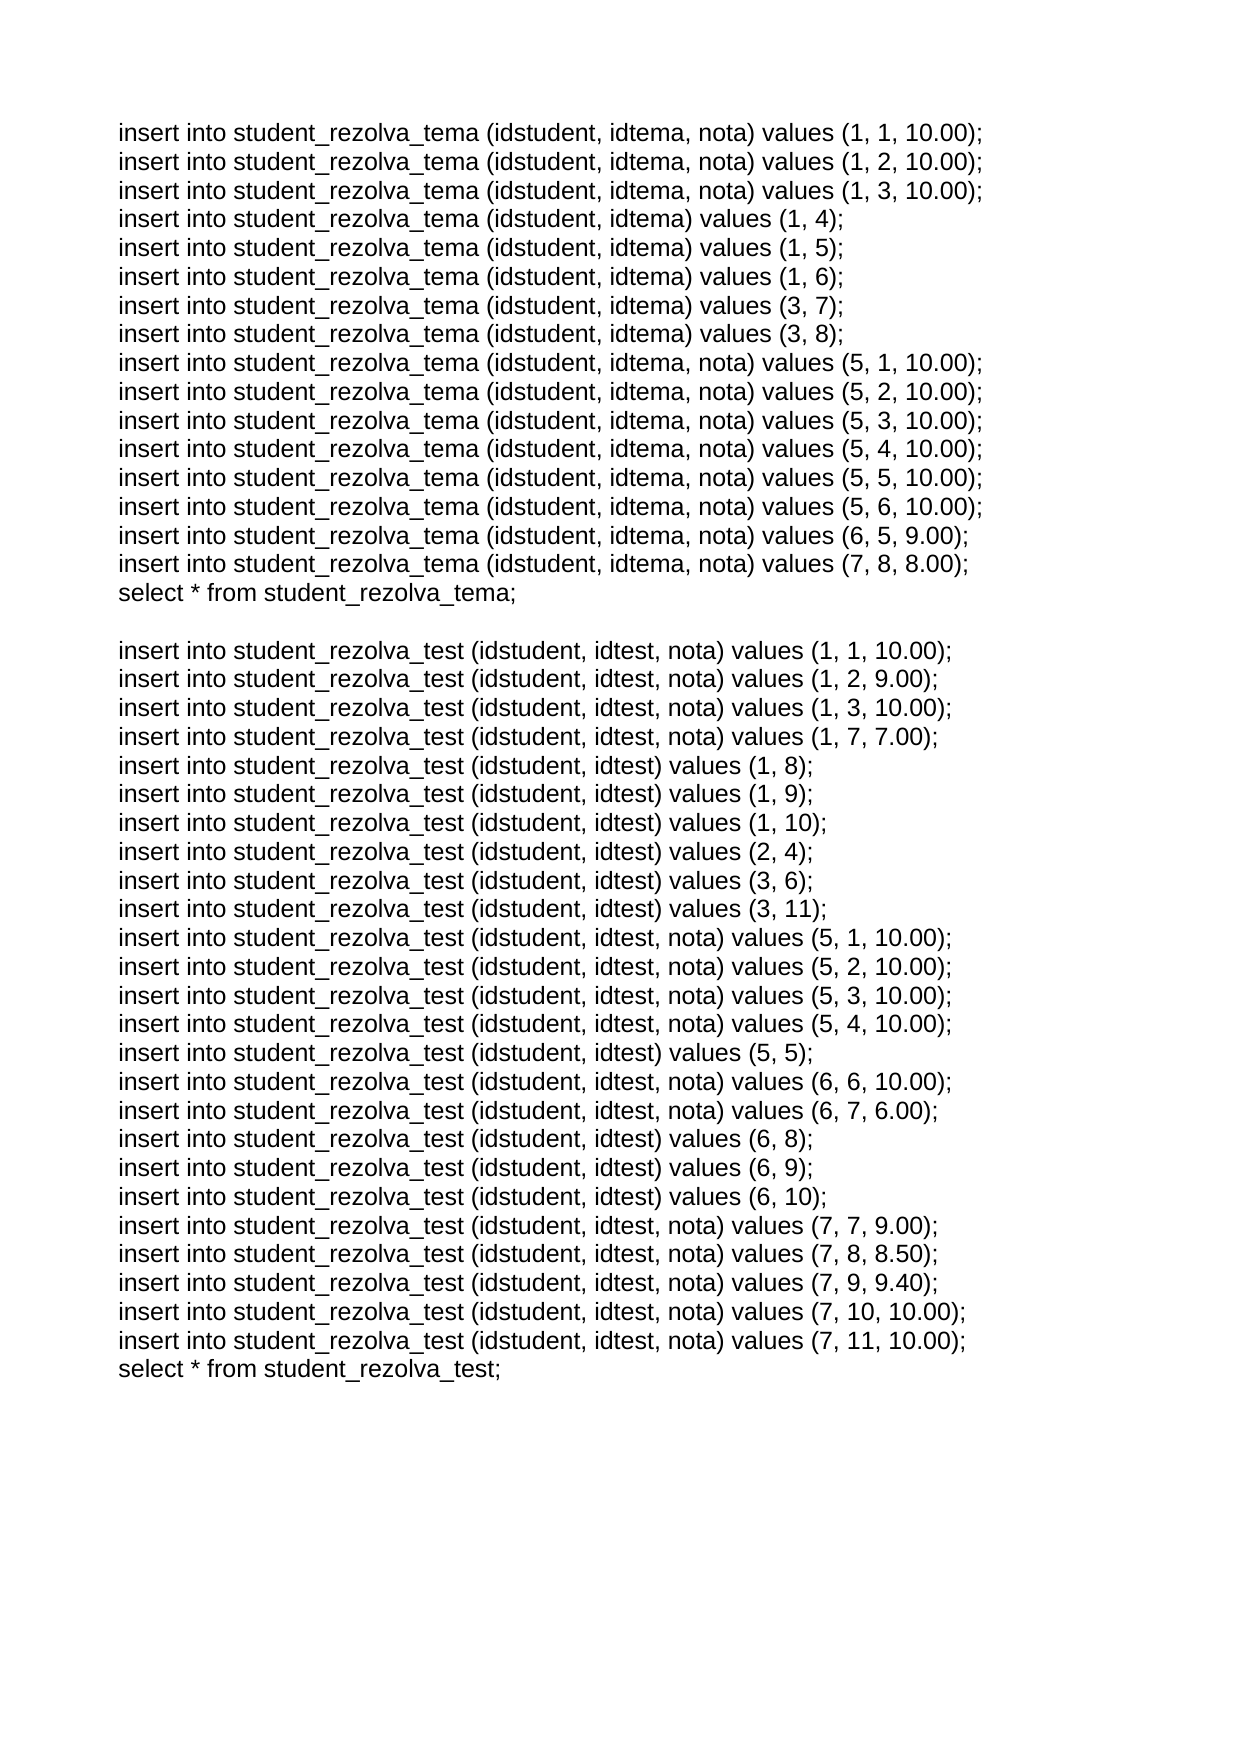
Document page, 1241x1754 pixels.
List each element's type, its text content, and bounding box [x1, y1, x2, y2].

text insert into student_rezolva_tema (idstudent, idtema, nota) values (1, 3, 10.00); [118, 176, 1122, 204]
text insert into student_rezolva_test (idstudent, idtest) values (1, 8); [118, 751, 1122, 779]
text insert into student_rezolva_test (idstudent, idtest) values (1, 10); [118, 808, 1122, 837]
text insert into student_rezolva_test (idstudent, idtest) values (1, 9); [118, 779, 1122, 808]
text insert into student_rezolva_test (idstudent, idtest) values (5, 5); [118, 1038, 1122, 1067]
text insert into student_rezolva_test (idstudent, idtest, nota) values (1, 3, 10.00); [118, 693, 1122, 722]
text insert into student_rezolva_tema (idstudent, idtema, nota) values (5, 1, 10.00); [118, 348, 1122, 377]
text insert into student_rezolva_test (idstudent, idtest) values (6, 8); [118, 1124, 1122, 1153]
text insert into student_rezolva_tema (idstudent, idtema, nota) values (6, 5, 9.00); [118, 521, 1122, 549]
text insert into student_rezolva_test (idstudent, idtest) values (6, 10); [118, 1182, 1122, 1211]
text insert into student_rezolva_test (idstudent, idtest, nota) values (5, 4, 10.00); [118, 1009, 1122, 1038]
text insert into student_rezolva_test (idstudent, idtest, nota) values (5, 3, 10.00); [118, 981, 1122, 1009]
text insert into student_rezolva_tema (idstudent, idtema, nota) values (5, 2, 10.00); [118, 377, 1122, 406]
text insert into student_rezolva_test (idstudent, idtest, nota) values (6, 6, 10.00); [118, 1067, 1122, 1096]
text select * from student_rezolva_tema; [118, 578, 1122, 607]
text insert into student_rezolva_tema (idstudent, idtema) values (1, 6); [118, 262, 1122, 291]
text insert into student_rezolva_tema (idstudent, idtema, nota) values (5, 6, 10.00); [118, 492, 1122, 521]
text insert into student_rezolva_tema (idstudent, idtema) values (1, 5); [118, 233, 1122, 262]
text insert into student_rezolva_tema (idstudent, idtema, nota) values (5, 3, 10.00); [118, 406, 1122, 434]
text insert into student_rezolva_test (idstudent, idtest, nota) values (1, 2, 9.00); [118, 664, 1122, 693]
text insert into student_rezolva_test (idstudent, idtest, nota) values (7, 11, 10.00); [118, 1326, 1122, 1354]
text select * from student_rezolva_test; [118, 1354, 1122, 1383]
text insert into student_rezolva_test (idstudent, idtest, nota) values (7, 10, 10.00); [118, 1297, 1122, 1326]
text insert into student_rezolva_tema (idstudent, idtema, nota) values (5, 4, 10.00); [118, 434, 1122, 463]
text insert into student_rezolva_tema (idstudent, idtema, nota) values (1, 2, 10.00); [118, 147, 1122, 176]
text insert into student_rezolva_tema (idstudent, idtema) values (3, 7); [118, 291, 1122, 319]
text insert into student_rezolva_test (idstudent, idtest, nota) values (5, 1, 10.00); [118, 923, 1122, 952]
text insert into student_rezolva_tema (idstudent, idtema, nota) values (1, 1, 10.00); [118, 118, 1122, 147]
text insert into student_rezolva_test (idstudent, idtest) values (3, 6); [118, 866, 1122, 894]
text insert into student_rezolva_tema (idstudent, idtema) values (3, 8); [118, 319, 1122, 348]
text insert into student_rezolva_test (idstudent, idtest, nota) values (7, 9, 9.40); [118, 1268, 1122, 1297]
text insert into student_rezolva_test (idstudent, idtest) values (2, 4); [118, 837, 1122, 866]
text insert into student_rezolva_test (idstudent, idtest, nota) values (7, 7, 9.00); [118, 1211, 1122, 1239]
text insert into student_rezolva_tema (idstudent, idtema, nota) values (7, 8, 8.00); [118, 549, 1122, 578]
text insert into student_rezolva_test (idstudent, idtest, nota) values (6, 7, 6.00); [118, 1096, 1122, 1124]
text insert into student_rezolva_test (idstudent, idtest, nota) values (5, 2, 10.00); [118, 952, 1122, 981]
text insert into student_rezolva_test (idstudent, idtest, nota) values (1, 7, 7.00); [118, 722, 1122, 751]
text insert into student_rezolva_tema (idstudent, idtema, nota) values (5, 5, 10.00); [118, 463, 1122, 492]
text insert into student_rezolva_test (idstudent, idtest, nota) values (7, 8, 8.50); [118, 1239, 1122, 1268]
text insert into student_rezolva_test (idstudent, idtest) values (3, 11); [118, 894, 1122, 923]
text insert into student_rezolva_tema (idstudent, idtema) values (1, 4); [118, 204, 1122, 233]
text insert into student_rezolva_test (idstudent, idtest, nota) values (1, 1, 10.00); [118, 636, 1122, 664]
text insert into student_rezolva_test (idstudent, idtest) values (6, 9); [118, 1153, 1122, 1182]
